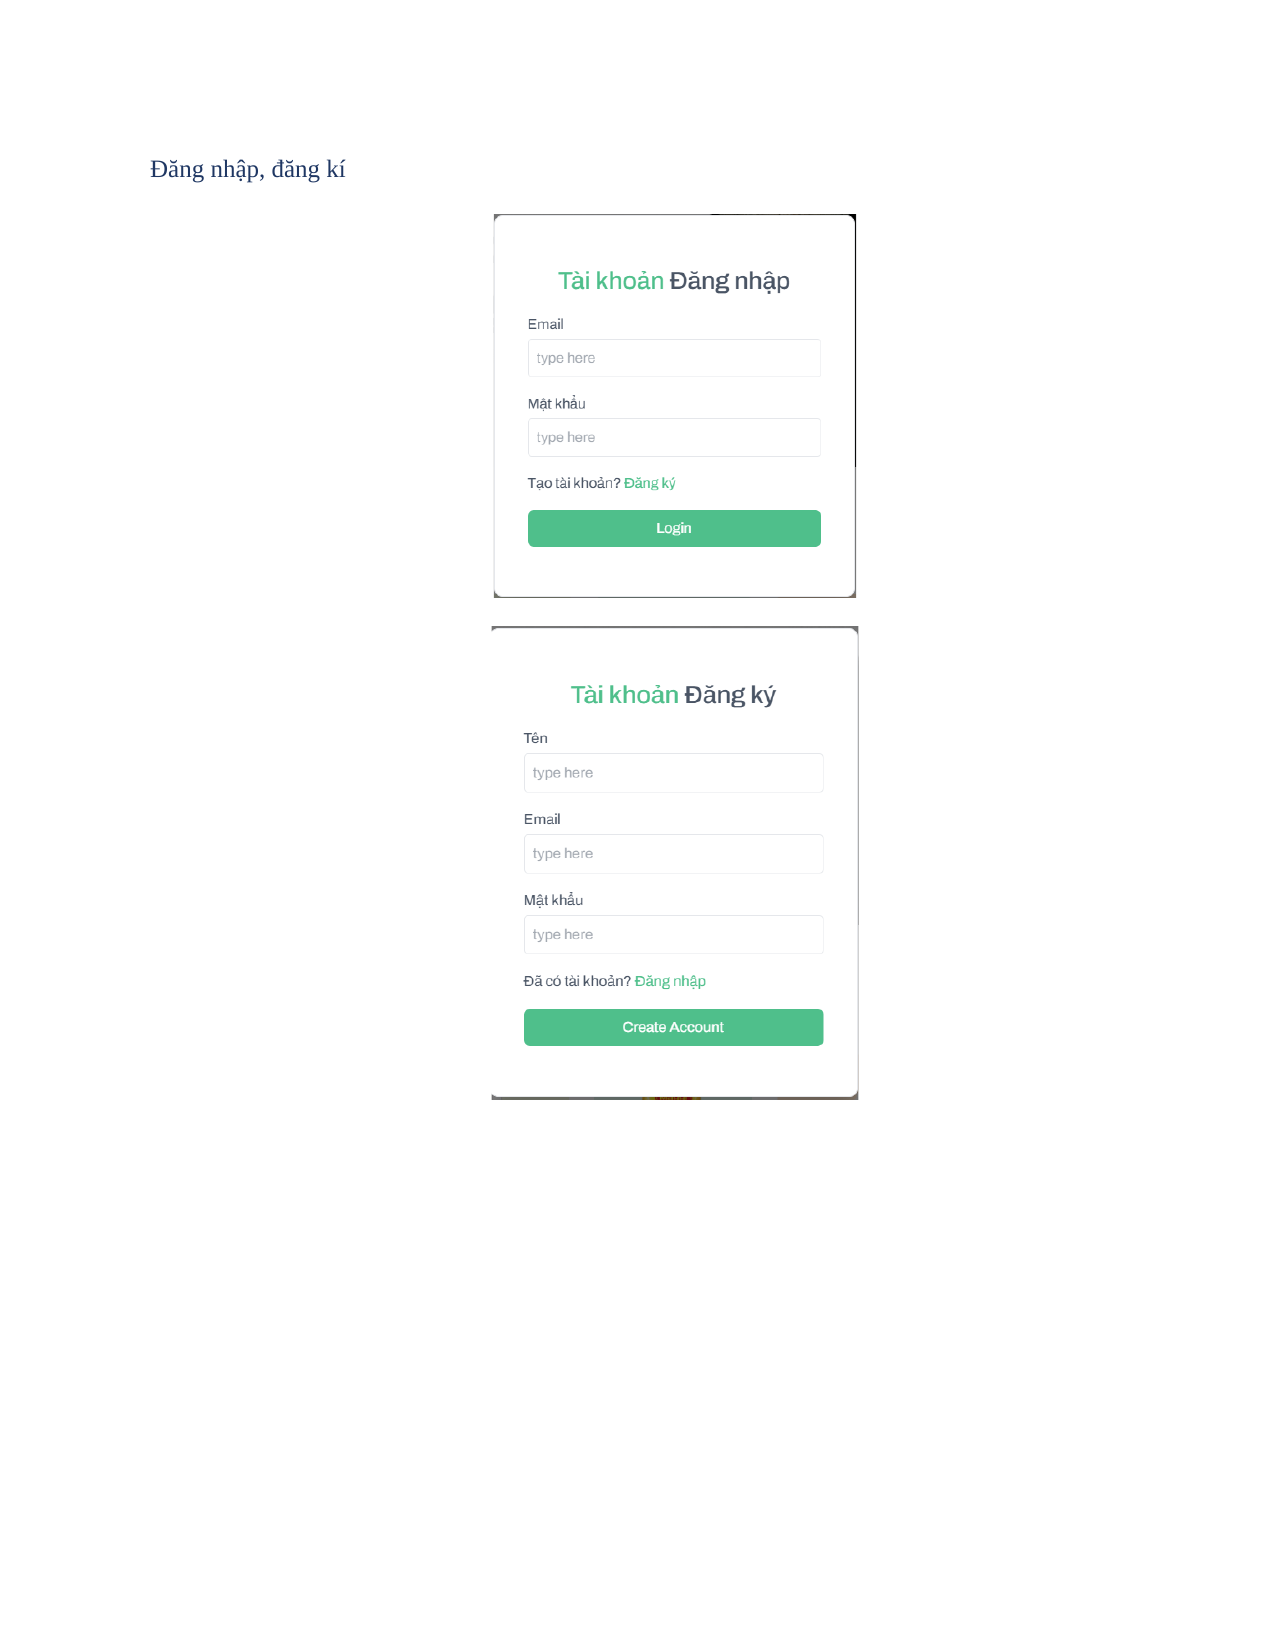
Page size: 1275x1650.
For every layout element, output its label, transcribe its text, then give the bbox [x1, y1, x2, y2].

subtitle Đăng nhập, đăng kí [150, 154, 1125, 183]
picture [491, 626, 859, 1100]
picture [493, 214, 857, 598]
